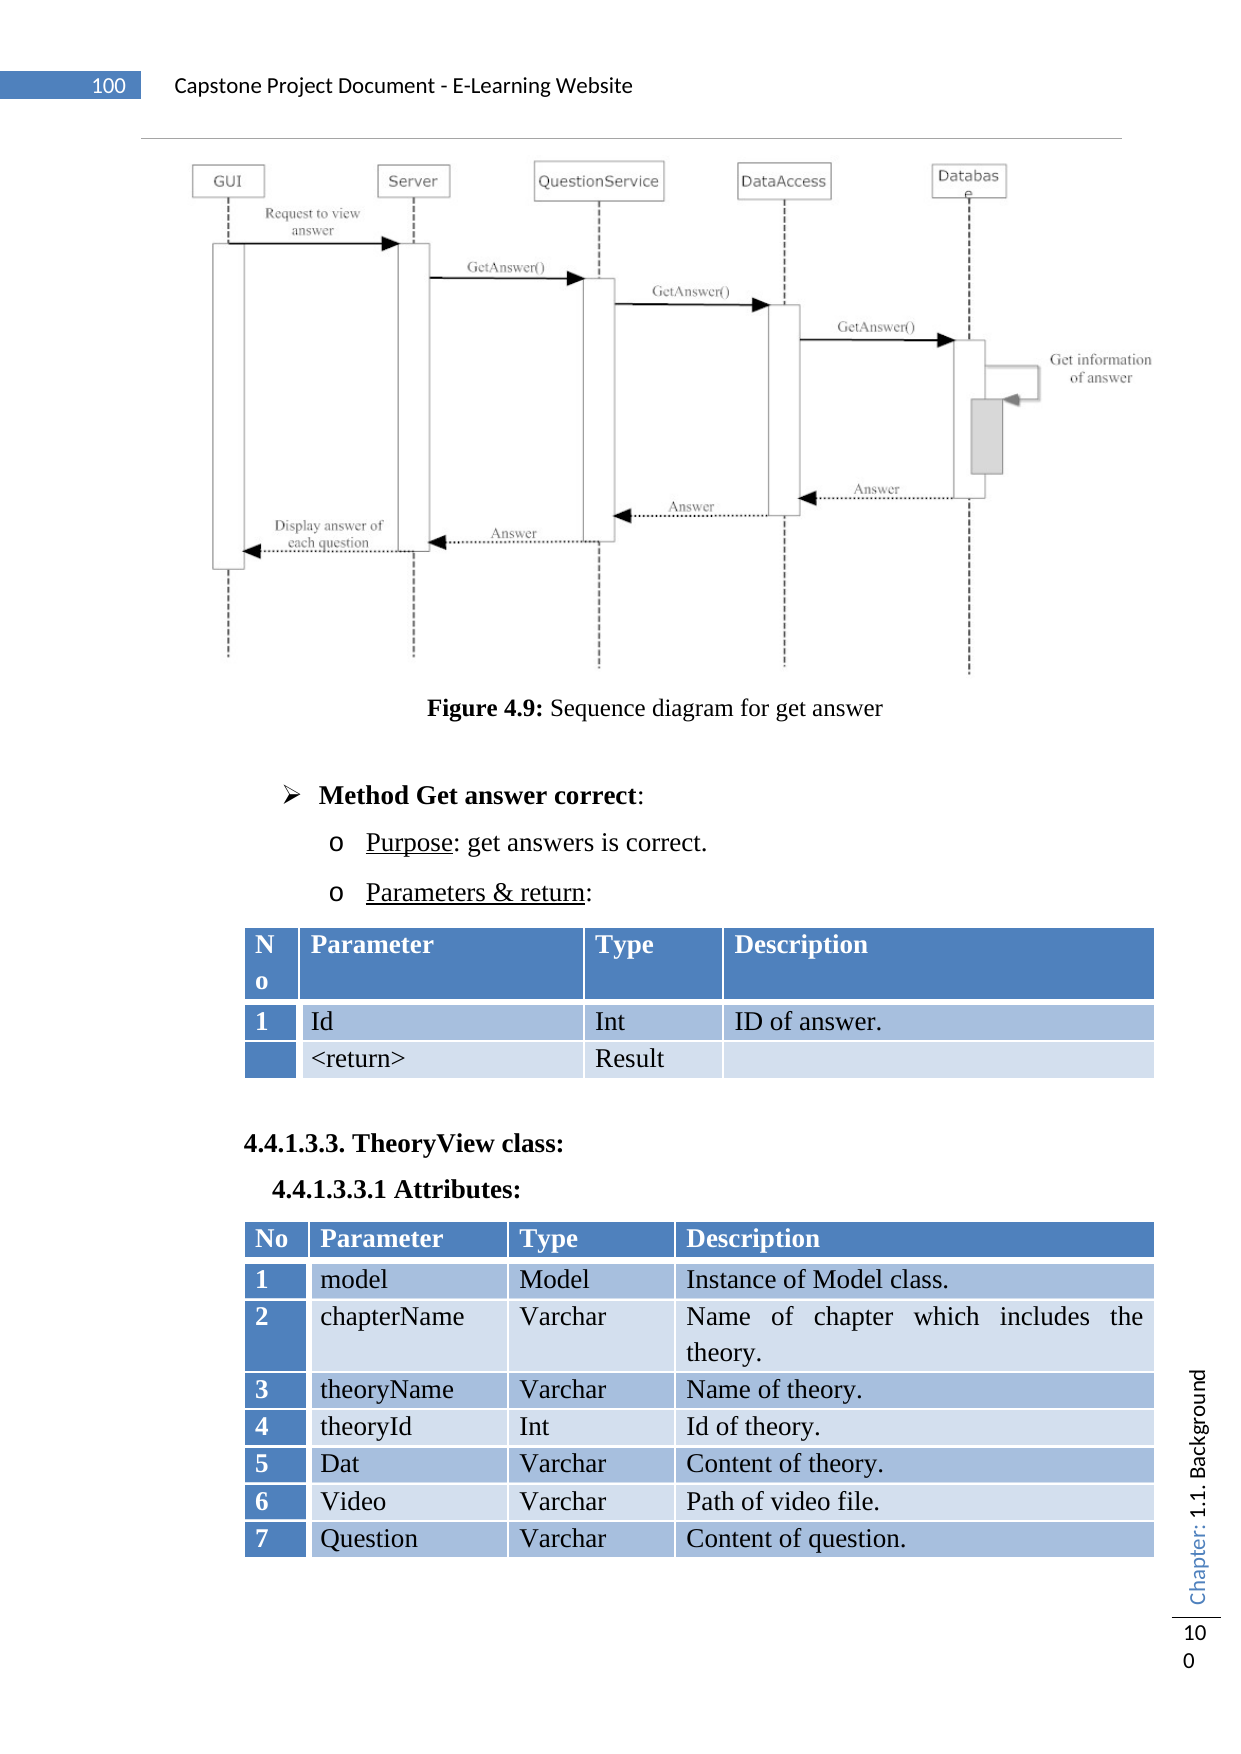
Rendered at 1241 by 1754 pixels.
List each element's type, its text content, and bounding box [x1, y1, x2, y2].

table_cell Result [585, 1042, 722, 1078]
table_cell Varchar [509, 1448, 674, 1482]
text 4.4.1.3.3. TheoryView class: [244, 1127, 1122, 1158]
table_cell 1 [245, 1005, 296, 1040]
table_cell Id of theory. [676, 1410, 1154, 1445]
table_cell Id [303, 1005, 583, 1040]
table_cell Varchar [509, 1485, 674, 1519]
table_cell Varchar [509, 1522, 674, 1557]
text Figure 4.9: Sequence diagram for get answer [187, 693, 1122, 722]
table_cell Int [585, 1005, 722, 1040]
table_header Type [585, 928, 722, 999]
table_cell Content of theory. [676, 1448, 1154, 1482]
table_cell 4 [245, 1410, 306, 1445]
table_cell [724, 1042, 1154, 1078]
list Method Get answer correct: [281, 779, 1122, 810]
table_cell chapterName [312, 1301, 507, 1371]
table_cell 2 [245, 1301, 306, 1371]
list Parameters & return: [328, 876, 1122, 909]
table_cell Dat [312, 1448, 507, 1482]
table_cell Question [312, 1522, 507, 1557]
table_cell theoryName [312, 1373, 507, 1408]
table_cell ID of answer. [724, 1005, 1154, 1040]
table_cell 7 [245, 1522, 306, 1557]
table_cell <return> [303, 1042, 583, 1078]
table_cell Path of video file. [676, 1485, 1154, 1519]
table_cell 6 [245, 1485, 306, 1519]
table_cell 3 [245, 1373, 306, 1408]
table_header Type [509, 1222, 674, 1257]
table_cell Name of theory. [676, 1373, 1154, 1408]
table_cell 5 [245, 1448, 306, 1482]
table_cell model [312, 1264, 507, 1298]
table_cell Content of question. [676, 1522, 1154, 1557]
table_cell Int [509, 1410, 674, 1445]
table_cell [245, 1042, 296, 1078]
text 4.4.1.3.3.1 Attributes: [272, 1173, 1122, 1204]
table_header Parameter [300, 928, 583, 999]
table_cell Instance of Model class. [676, 1264, 1154, 1298]
table_header Parameter [310, 1222, 507, 1257]
table_cell Video [312, 1485, 507, 1519]
table_header No [245, 1222, 308, 1257]
table_cell Varchar [509, 1301, 674, 1371]
list Purpose: get answers is correct. [328, 826, 1122, 859]
table_cell Varchar [509, 1373, 674, 1408]
table_cell theoryId [312, 1410, 507, 1445]
table_cell 1 [245, 1264, 306, 1298]
table_cell Model [509, 1264, 674, 1298]
picture [187, 155, 1163, 679]
table_cell Name of chapter which includes the theory. [676, 1301, 1154, 1371]
table_header Description [724, 928, 1154, 999]
table_header No [245, 928, 298, 999]
table_header Description [676, 1222, 1154, 1257]
